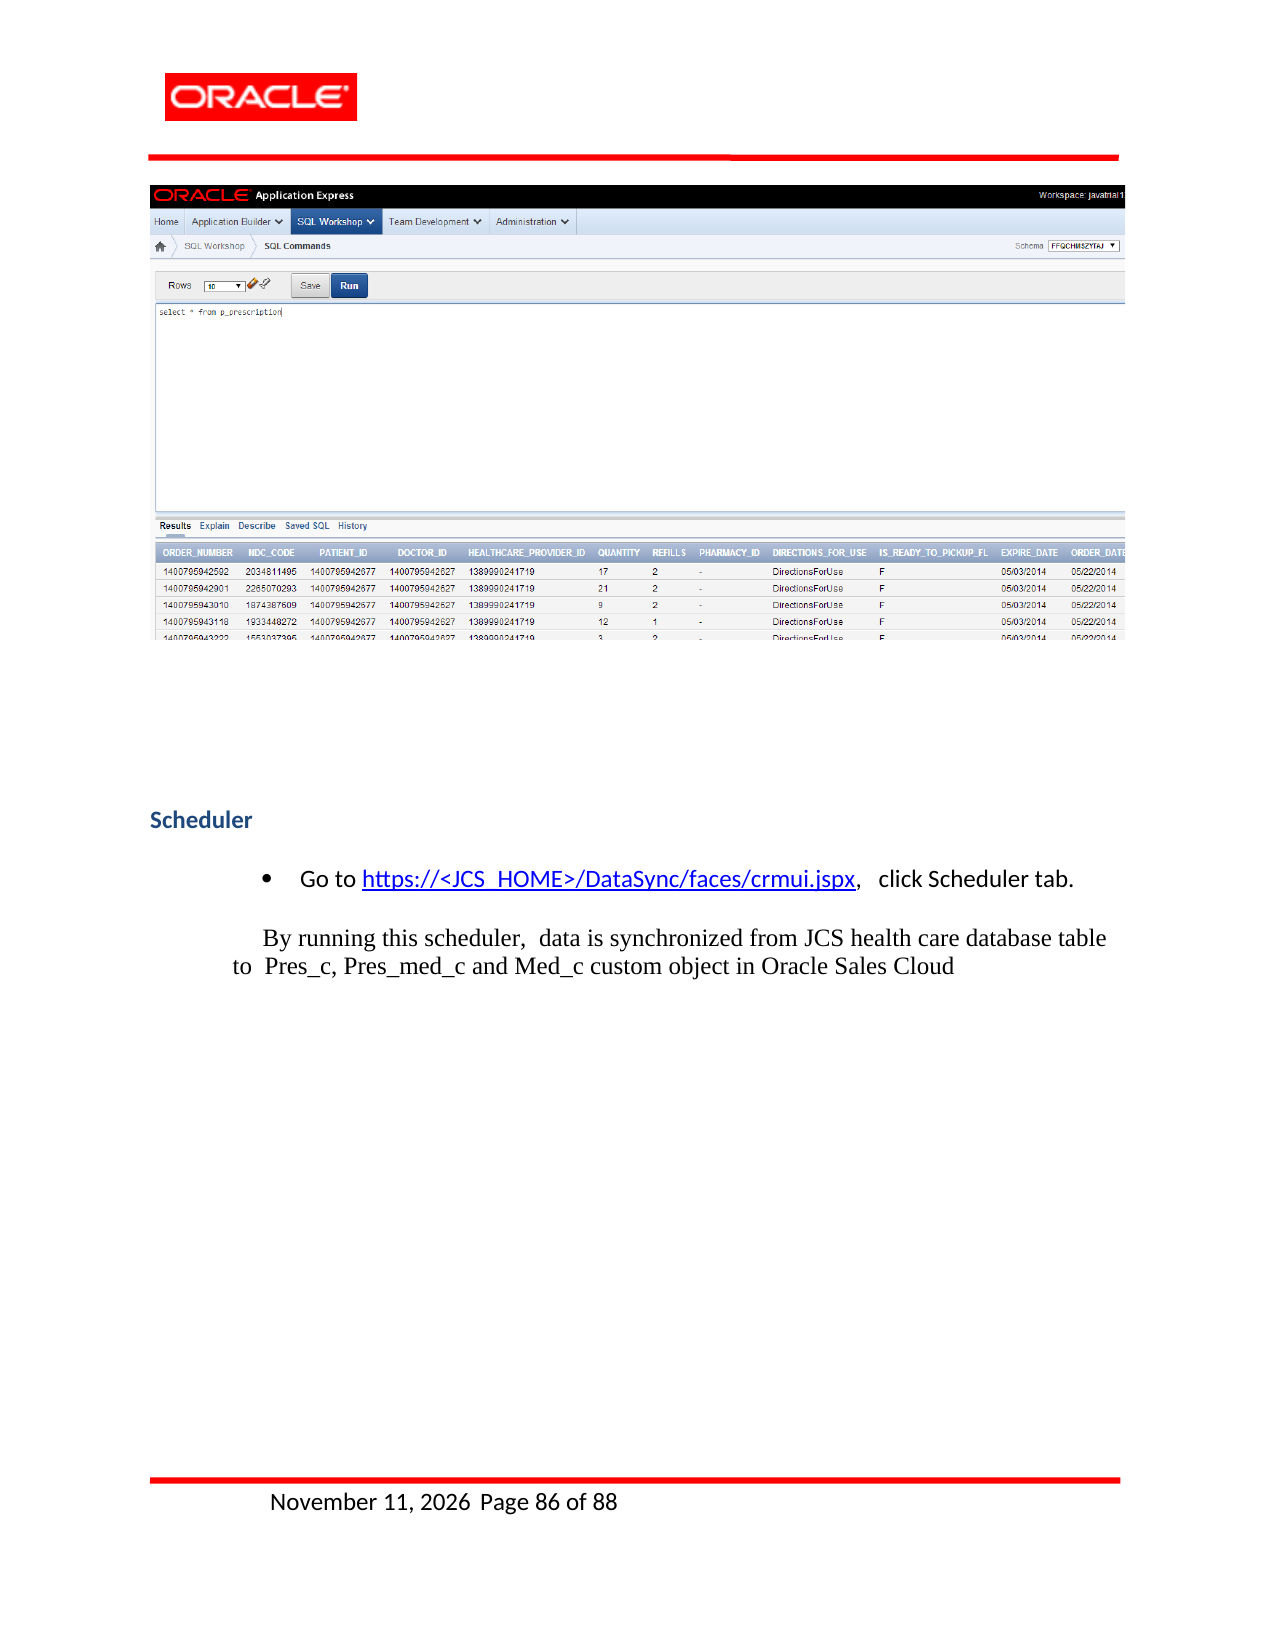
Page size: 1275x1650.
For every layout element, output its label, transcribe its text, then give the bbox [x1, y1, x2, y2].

picture [150, 185, 1125, 640]
picture [165, 73, 358, 121]
text By running this scheduler, data is synchronized from JCS health care database table to Pres_c, Pres_med_c and Med_c custom object in Oracle Sales Cloud [232, 923, 1125, 980]
subtitle Scheduler [150, 804, 1125, 834]
list Go to https://<JCS_HOME>/DataSync/faces/crmui.jspx, click Scheduler tab. [262, 863, 1125, 894]
